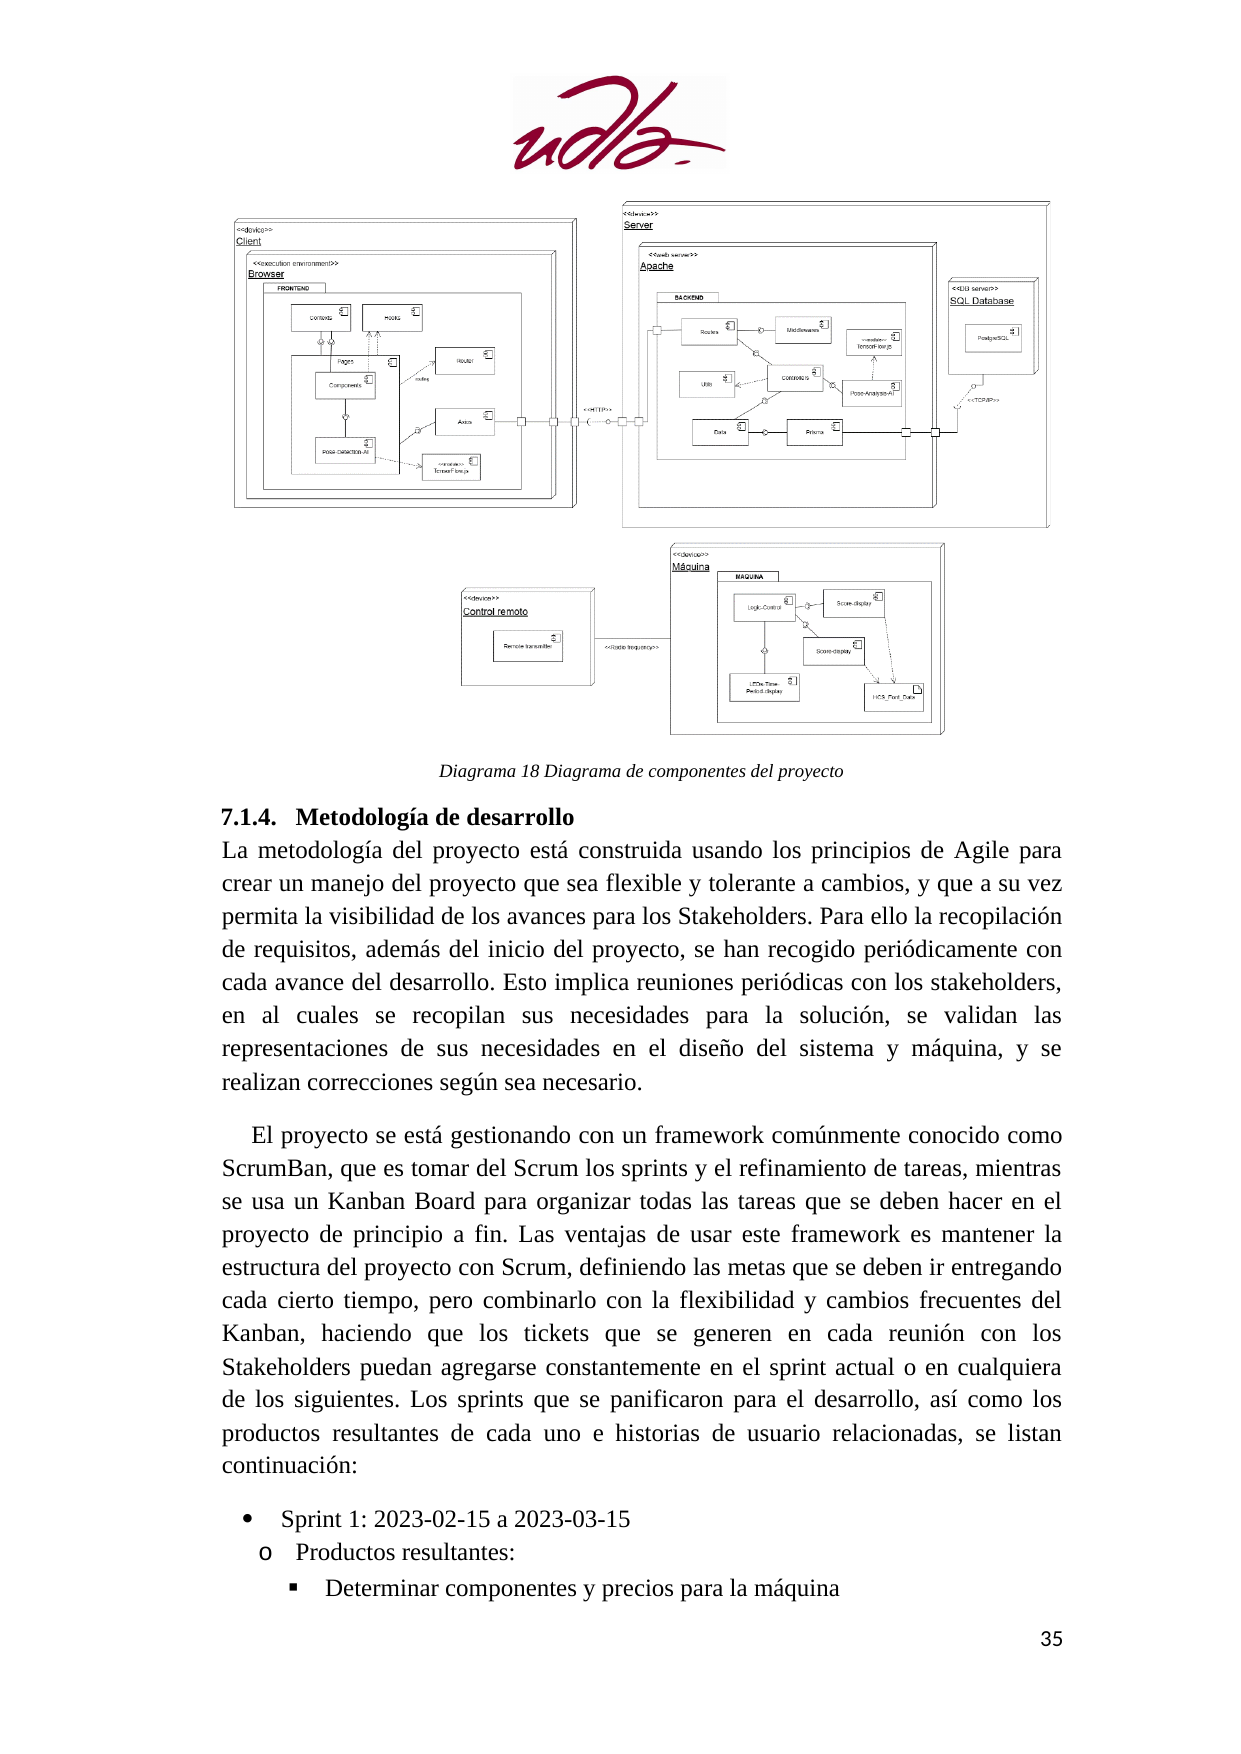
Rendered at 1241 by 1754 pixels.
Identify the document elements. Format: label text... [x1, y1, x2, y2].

picture [234, 201, 1051, 735]
text El proyecto se está gestionando con un framework comúnmente conocido como ScrumBan, que es tomar del Scrum los sprints y el refinamiento de tareas, mientras se usa un Kanban Board para organizar todas las tareas que se deben hacer en el proyecto de principio a fin. Las ventajas de usar este framework es mantener la estructura del proyecto con Scrum, definiendo las metas que se deben ir entregando cada cierto tiempo, pero combinarlo con la flexibilidad y cambios frecuentes del Kanban, haciendo que los tickets que se generen en cada reunión con los Stakeholders puedan agregarse constantemente en el sprint actual o en cualquiera de los siguientes. Los sprints que se panificaron para el desarrollo, así como los productos resultantes de cada uno e historias de usuario relacionadas, se listan continuación: [222, 1120, 1063, 1479]
subtitle Metodología de desarrollo [220, 802, 1063, 831]
picture [509, 73, 731, 174]
list Productos resultantes: [258, 1537, 1063, 1568]
text Diagrama 18 Diagrama de componentes del proyecto [222, 760, 1063, 782]
text La metodología del proyecto está construida usando los principios de Agile para crear un manejo del proyecto que sea flexible y tolerante a cambios, y que a su vez permita la visibilidad de los avances para los Stakeholders. Para ello la recopilación de requisitos, además del inicio del proyecto, se han recogido periódicamente con cada avance del desarrollo. Esto implica reuniones periódicas con los stakeholders, en al cuales se recopilan sus necesidades para la solución, se validan las representaciones de sus necesidades en el diseño del sistema y máquina, y se realizan correcciones según sea necesario. [222, 835, 1063, 1095]
list Sprint 1: 2023-02-15 a 2023-03-15 [243, 1504, 1063, 1533]
list Determinar componentes y precios para la máquina [287, 1573, 1063, 1602]
